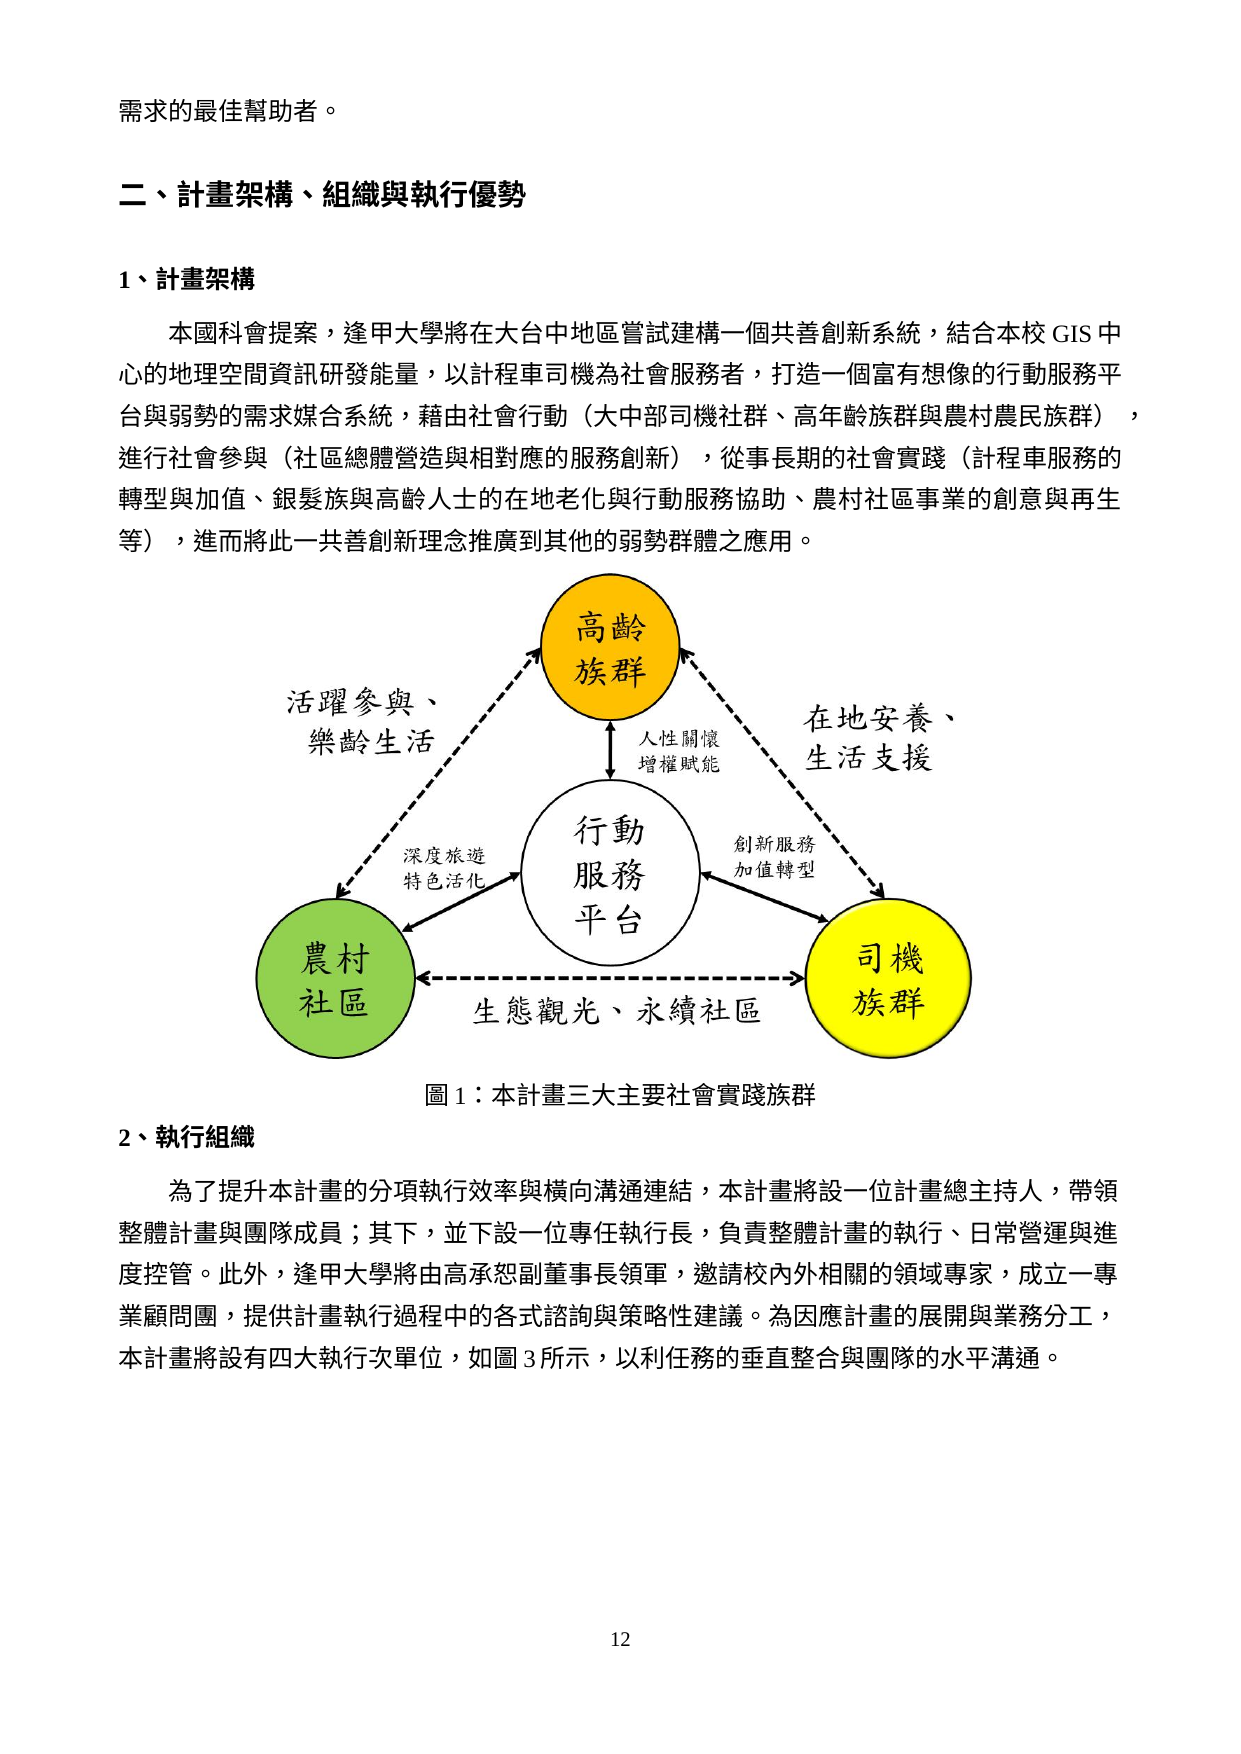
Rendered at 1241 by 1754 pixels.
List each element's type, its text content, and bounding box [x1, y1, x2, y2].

text 圖1：本計畫三大主要社會實踐族群 [118, 1073, 1122, 1115]
text 二、計畫架構、組織與執行優勢 [118, 151, 1122, 234]
text 2、執行組織 [118, 1115, 1122, 1156]
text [118, 89, 1122, 130]
text 為了提升本計畫的分項執行效率與橫向溝通連結，本計畫將設一位計畫總主持人，帶領整體計畫與團隊成員；其下，並下設一位專任執行長，負責整體計畫的執行、日常營運與進度控管。此外，逢甲大學將由高承恕副董事長領軍，邀請校內外相關的領域專家，成立一專業顧問團，提供計畫執行過程中的各式諮詢與策略性建議。為因應計畫的展開與業務分工，本計畫將設有四大執行次單位，如圖3所示，以利任務的垂直整合與團隊的水平溝通。 [118, 1169, 1122, 1377]
picture [255, 573, 985, 1060]
text 1、計畫架構 [118, 256, 1122, 298]
text 本國科會提案，逢甲大學將在大台中地區嘗試建構一個共善創新系統，結合本校GIS中心的地理空間資訊研發能量，以計程車司機為社會服務者，打造一個富有想像的行動服務平台與弱勢的需求媒合系統，藉由社會行動（大中部司機社群、高年齡族群與農村農民族群），進行社會參與（社區總體營造與相對應的服務創新），從事長期的社會實踐（計程車服務的轉型與加值、銀髮族與高齡人士的在地老化與行動服務協助、農村社區事業的創意與再生等），進而將此一共善創新理念推廣到其他的弱勢群體之應用。 [118, 311, 1122, 561]
